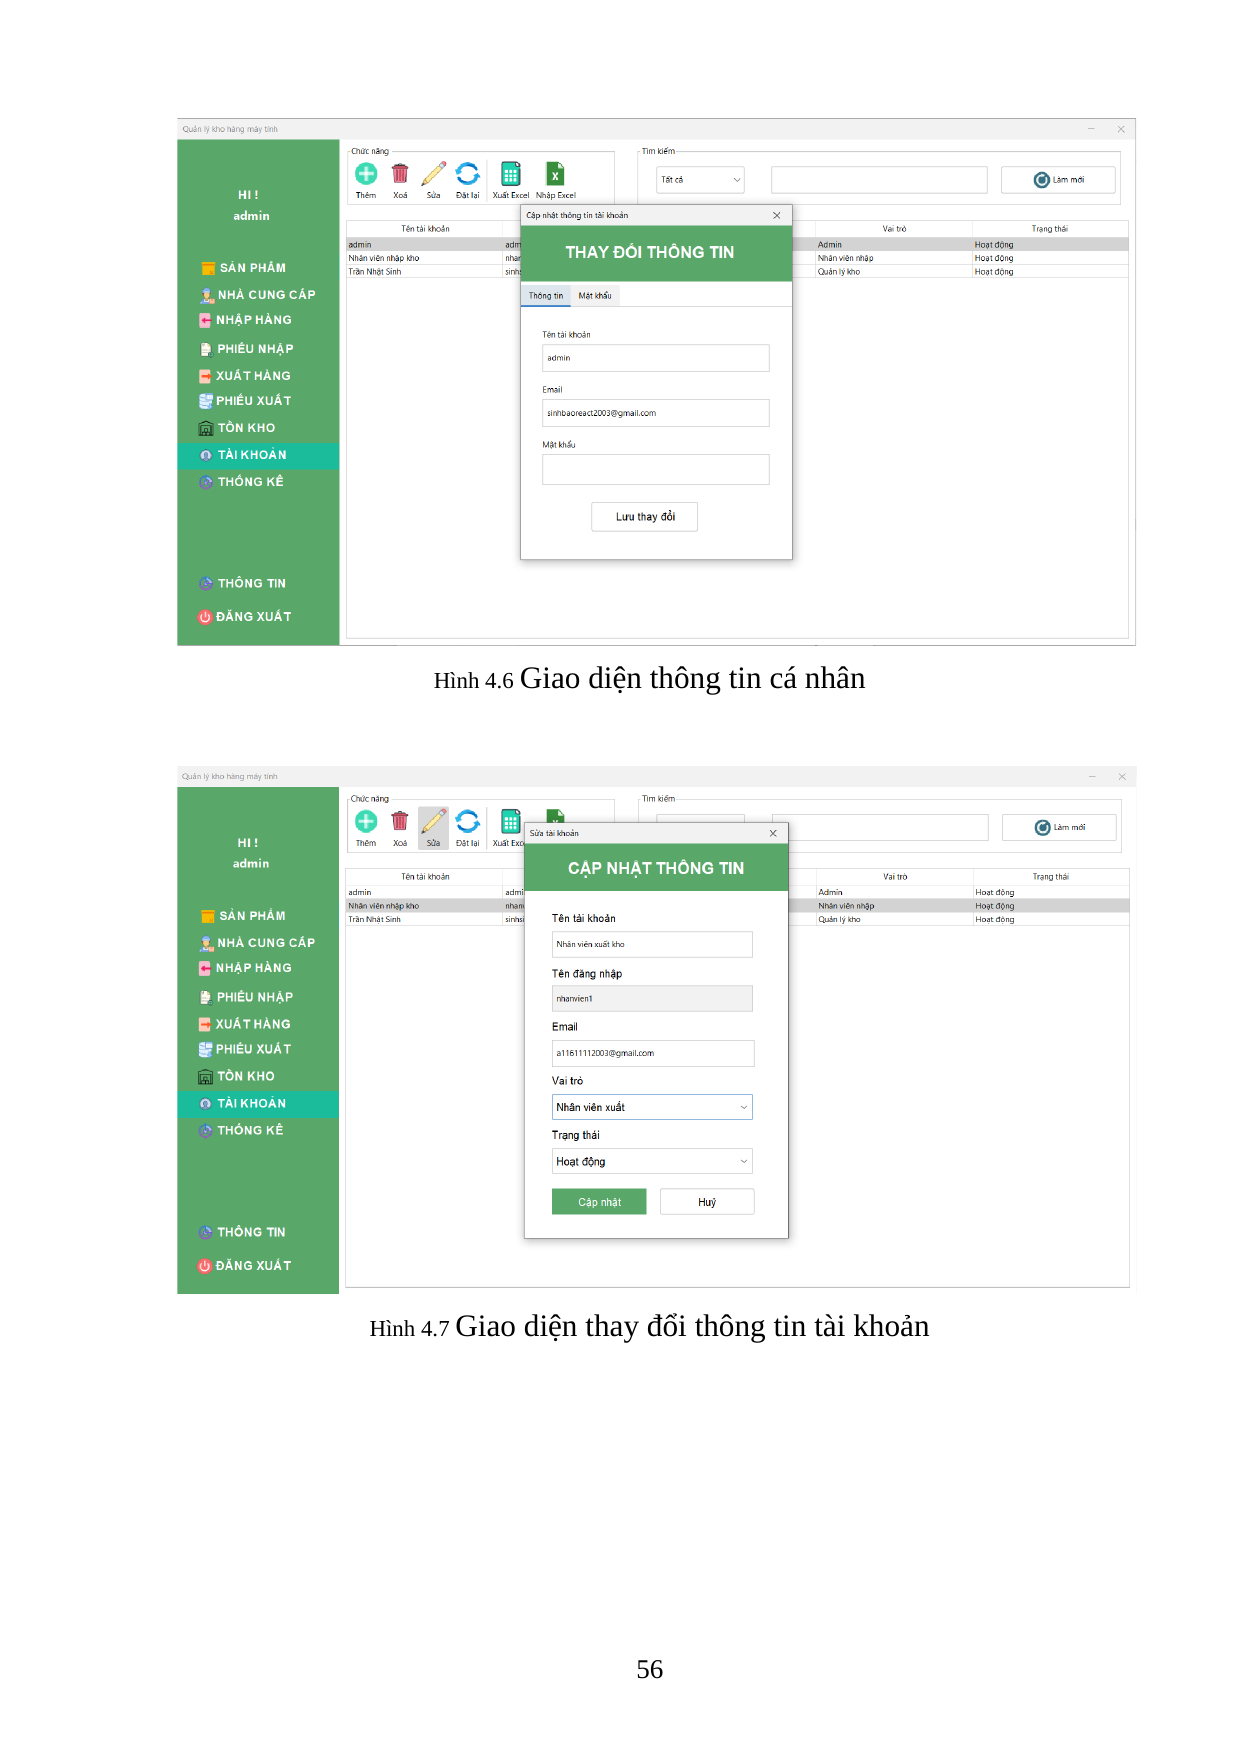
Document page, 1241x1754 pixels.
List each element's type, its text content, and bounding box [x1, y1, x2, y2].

picture [177, 766, 1137, 1294]
picture [177, 118, 1137, 646]
text Hình 4.6 Giao diện thông tin cá nhân [177, 659, 1122, 695]
text Hình 4.7 Giao diện thay đổi thông tin tài khoản [177, 1307, 1122, 1343]
